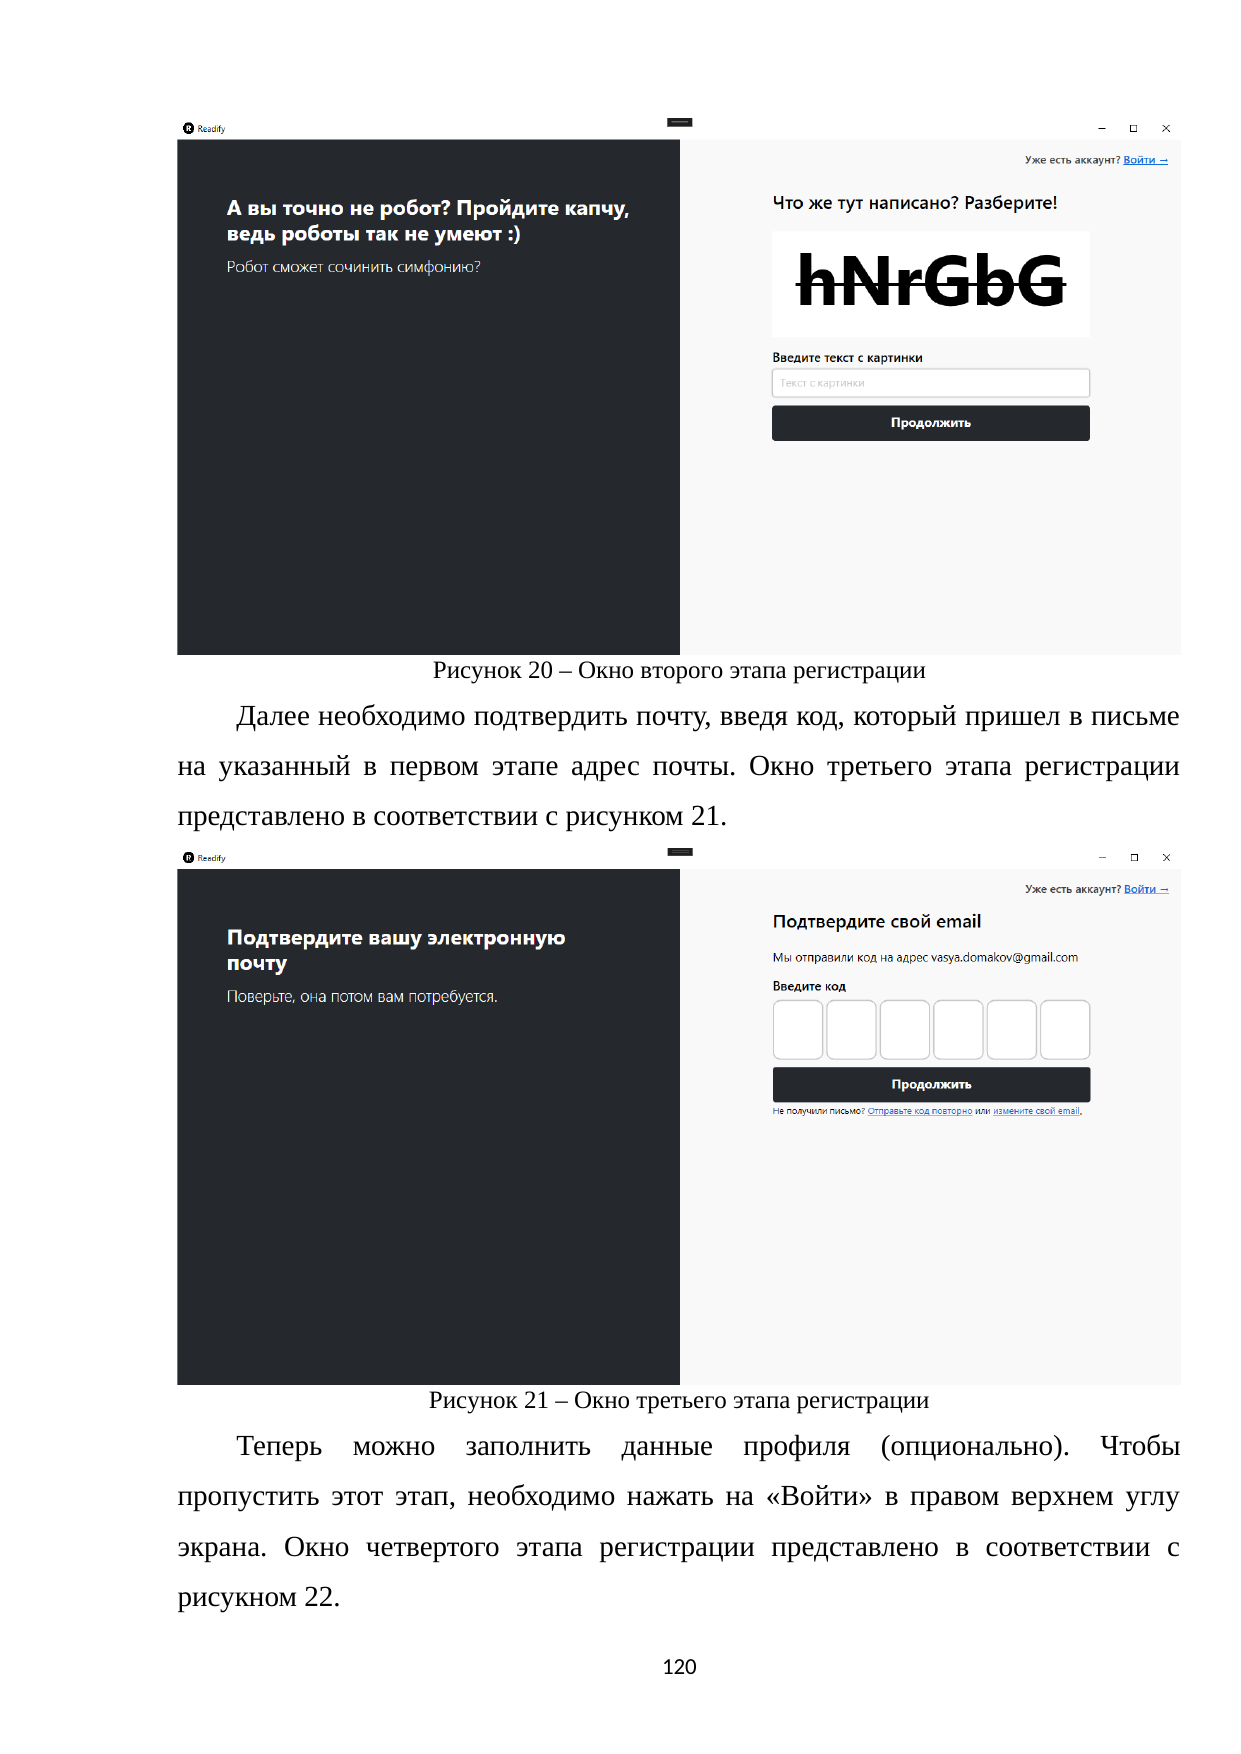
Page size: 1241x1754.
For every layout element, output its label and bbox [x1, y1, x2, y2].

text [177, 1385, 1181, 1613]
picture [177, 848, 1182, 1385]
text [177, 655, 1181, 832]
picture [177, 118, 1182, 655]
